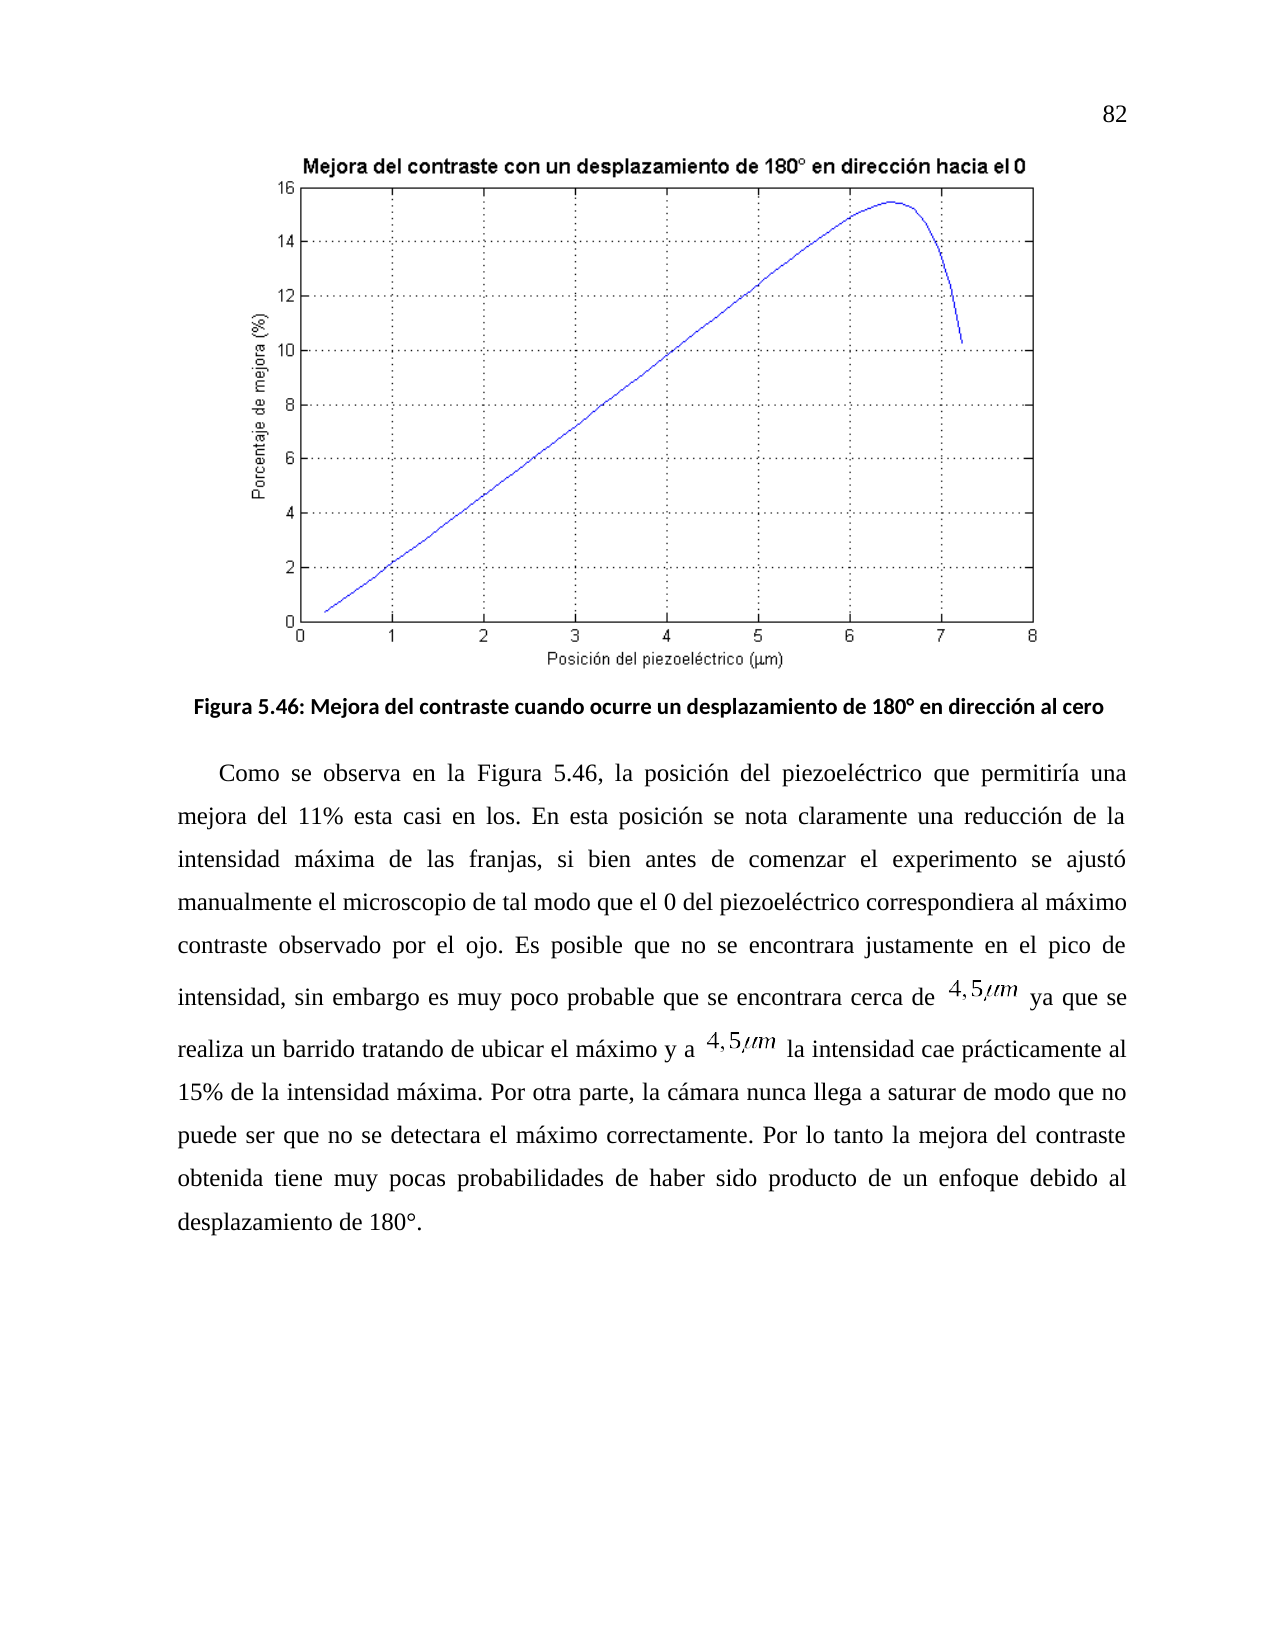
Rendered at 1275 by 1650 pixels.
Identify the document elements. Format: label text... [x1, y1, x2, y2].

picture [177, 147, 1123, 680]
